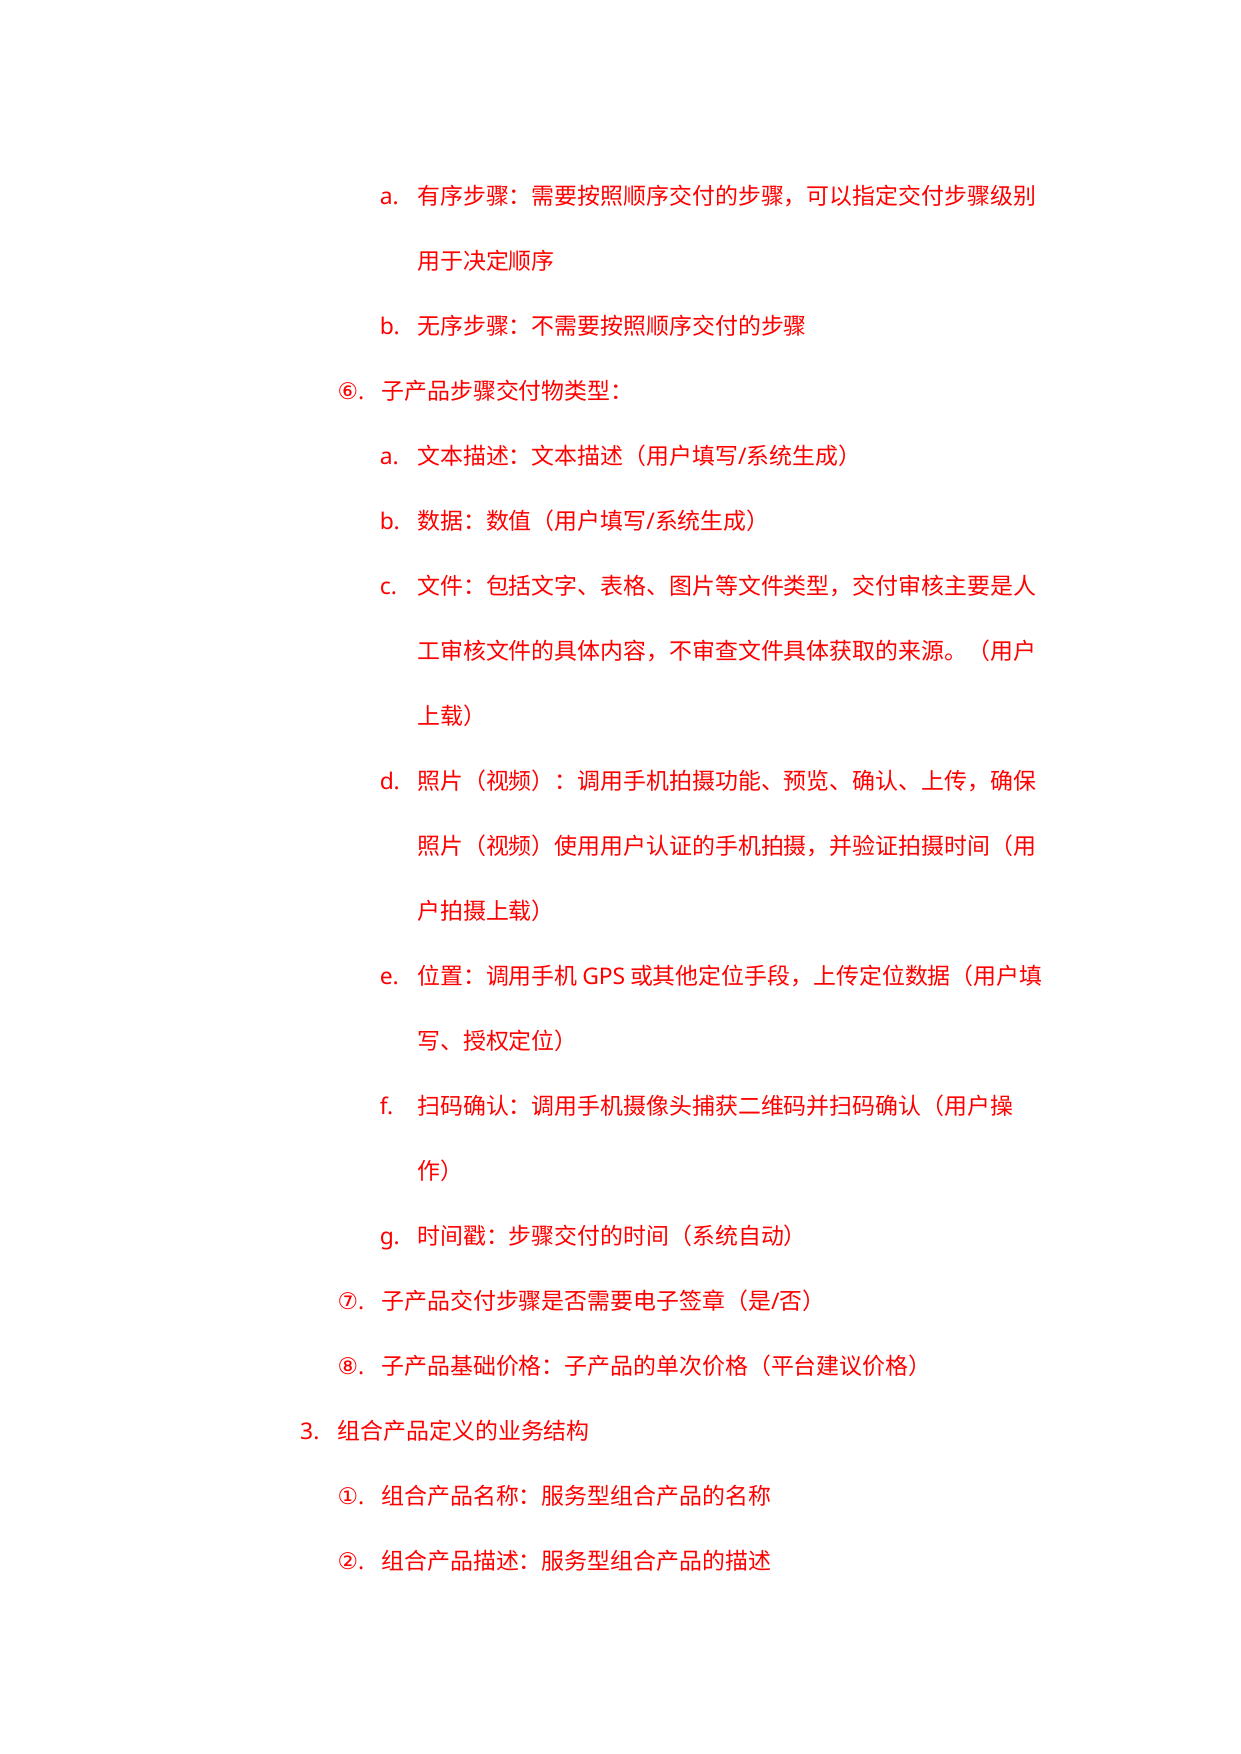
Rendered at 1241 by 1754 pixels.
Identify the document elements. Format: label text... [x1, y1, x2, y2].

list 子产品基础价格：子产品的单次价格（平台建议价格） [337, 1332, 1053, 1397]
list 时间戳：步骤交付的时间（系统自动） [379, 1202, 1053, 1267]
list 子产品步骤交付物类型： [337, 357, 1053, 422]
list 文本描述：文本描述（用户填写/系统生成） [379, 422, 1053, 487]
list 文件：包括文字、表格、图片等文件类型，交付审核主要是人工审核文件的具体内容，不审查文件具体获取的来源。（用户上载） [379, 552, 1053, 747]
list 子产品交付步骤是否需要电子签章（是/否） [337, 1267, 1053, 1332]
list 组合产品描述：服务型组合产品的描述 [337, 1527, 1053, 1592]
list 无序步骤：不需要按照顺序交付的步骤 [379, 292, 1053, 357]
list 位置：调用手机GPS或其他定位手段，上传定位数据（用户填写、授权定位） [379, 942, 1053, 1072]
list 有序步骤：需要按照顺序交付的步骤，可以指定交付步骤级别用于决定顺序 [379, 162, 1053, 292]
list 数据：数值（用户填写/系统生成） [379, 487, 1053, 552]
list 组合产品定义的业务结构 [300, 1397, 1053, 1462]
list 扫码确认：调用手机摄像头捕获二维码并扫码确认（用户操作） [379, 1072, 1053, 1202]
list 照片（视频）：调用手机拍摄功能、预览、确认、上传，确保照片（视频）使用用户认证的手机拍摄，并验证拍摄时间（用户拍摄上载） [379, 747, 1053, 942]
list 组合产品名称：服务型组合产品的名称 [337, 1462, 1053, 1527]
